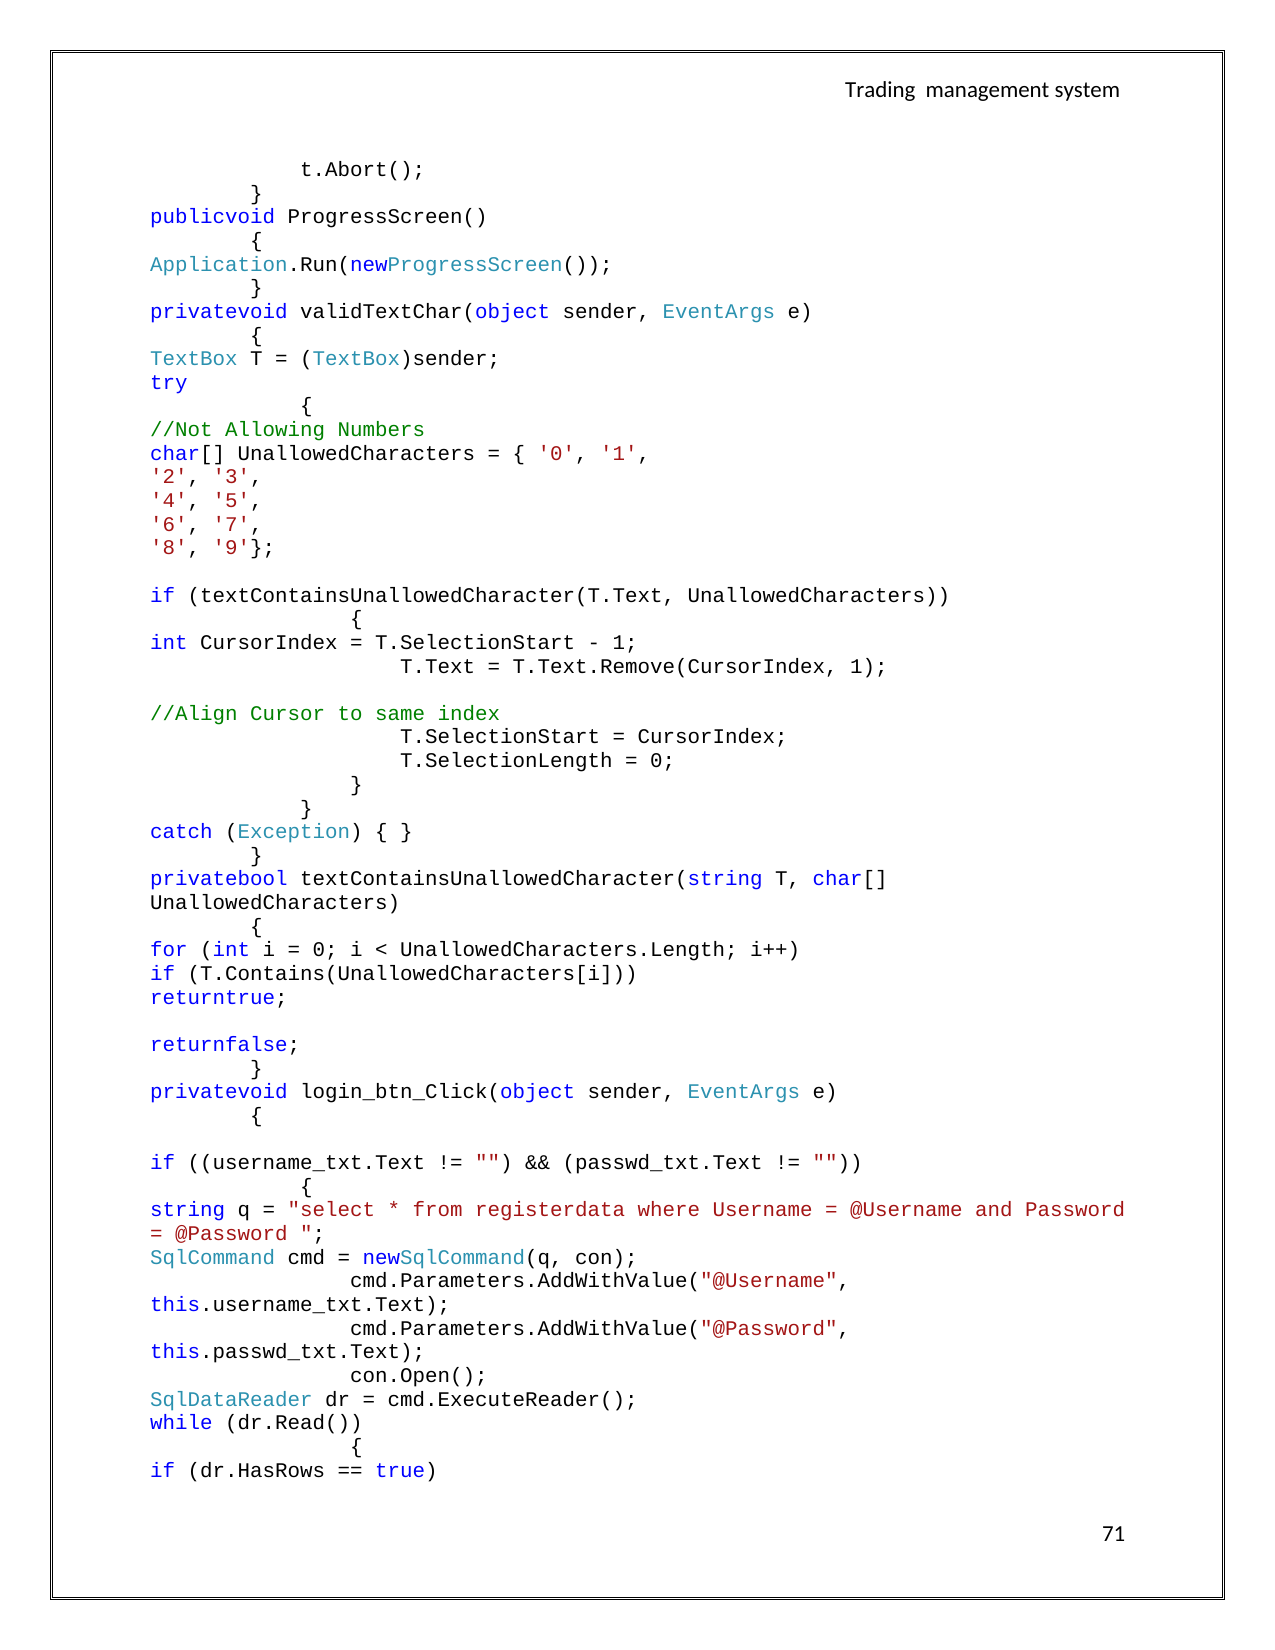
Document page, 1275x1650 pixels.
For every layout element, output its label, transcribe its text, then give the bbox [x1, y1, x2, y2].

text } [150, 1058, 1125, 1081]
text if (dr.HasRows == true) [150, 1459, 1125, 1483]
text string q = "select * from registerdata where Username = @Username and Password = @Password "; [150, 1199, 1125, 1247]
text if ((username_txt.Text != "") && (passwd_txt.Text != "")) [150, 1152, 1125, 1176]
text TextBox T = (TextBox)sender; [150, 348, 1125, 372]
text } [150, 797, 1125, 821]
text try [150, 372, 1125, 396]
text privatevoid login_btn_Click(object sender, EventArgs e) [150, 1081, 1125, 1105]
text { [150, 324, 1125, 348]
text { [150, 230, 1125, 254]
text { [150, 1436, 1125, 1459]
text returntrue; [150, 987, 1125, 1010]
text T.Text = T.Text.Remove(CursorIndex, 1); [150, 656, 1125, 679]
text T.SelectionLength = 0; [150, 750, 1125, 774]
text { [150, 1105, 1125, 1128]
text { [150, 608, 1125, 632]
text for (int i = 0; i < UnallowedCharacters.Length; i++) [150, 939, 1125, 963]
text returnfalse; [150, 1034, 1125, 1058]
text publicvoid ProgressScreen() [150, 206, 1125, 230]
text catch (Exception) { } [150, 821, 1125, 845]
text { [150, 1176, 1125, 1199]
text //Align Cursor to same index [150, 703, 1125, 727]
text } [150, 845, 1125, 868]
text '6', '7', [150, 514, 1125, 537]
text privatebool textContainsUnallowedCharacter(string T, char[] UnallowedCharacters) [150, 868, 1125, 916]
text } [150, 774, 1125, 797]
text { [150, 916, 1125, 939]
text cmd.Parameters.AddWithValue("@Username", this.username_txt.Text); [150, 1270, 1125, 1318]
text int CursorIndex = T.SelectionStart - 1; [150, 632, 1125, 656]
text privatevoid validTextChar(object sender, EventArgs e) [150, 301, 1125, 324]
text Application.Run(newProgressScreen()); [150, 254, 1125, 277]
text cmd.Parameters.AddWithValue("@Password", this.passwd_txt.Text); [150, 1318, 1125, 1365]
text '2', '3', [150, 466, 1125, 490]
text } [150, 277, 1125, 301]
text t.Abort(); [150, 159, 1125, 183]
text SqlDataReader dr = cmd.ExecuteReader(); [150, 1389, 1125, 1412]
text con.Open(); [150, 1365, 1125, 1389]
text while (dr.Read()) [150, 1412, 1125, 1436]
text if (textContainsUnallowedCharacter(T.Text, UnallowedCharacters)) [150, 585, 1125, 608]
text //Not Allowing Numbers [150, 419, 1125, 443]
text char[] UnallowedCharacters = { '0', '1', [150, 443, 1125, 466]
text T.SelectionStart = CursorIndex; [150, 727, 1125, 750]
text '8', '9'}; [150, 537, 1125, 561]
text } [150, 183, 1125, 206]
text '4', '5', [150, 490, 1125, 514]
text SqlCommand cmd = newSqlCommand(q, con); [150, 1247, 1125, 1270]
text { [150, 396, 1125, 419]
text if (T.Contains(UnallowedCharacters[i])) [150, 963, 1125, 987]
